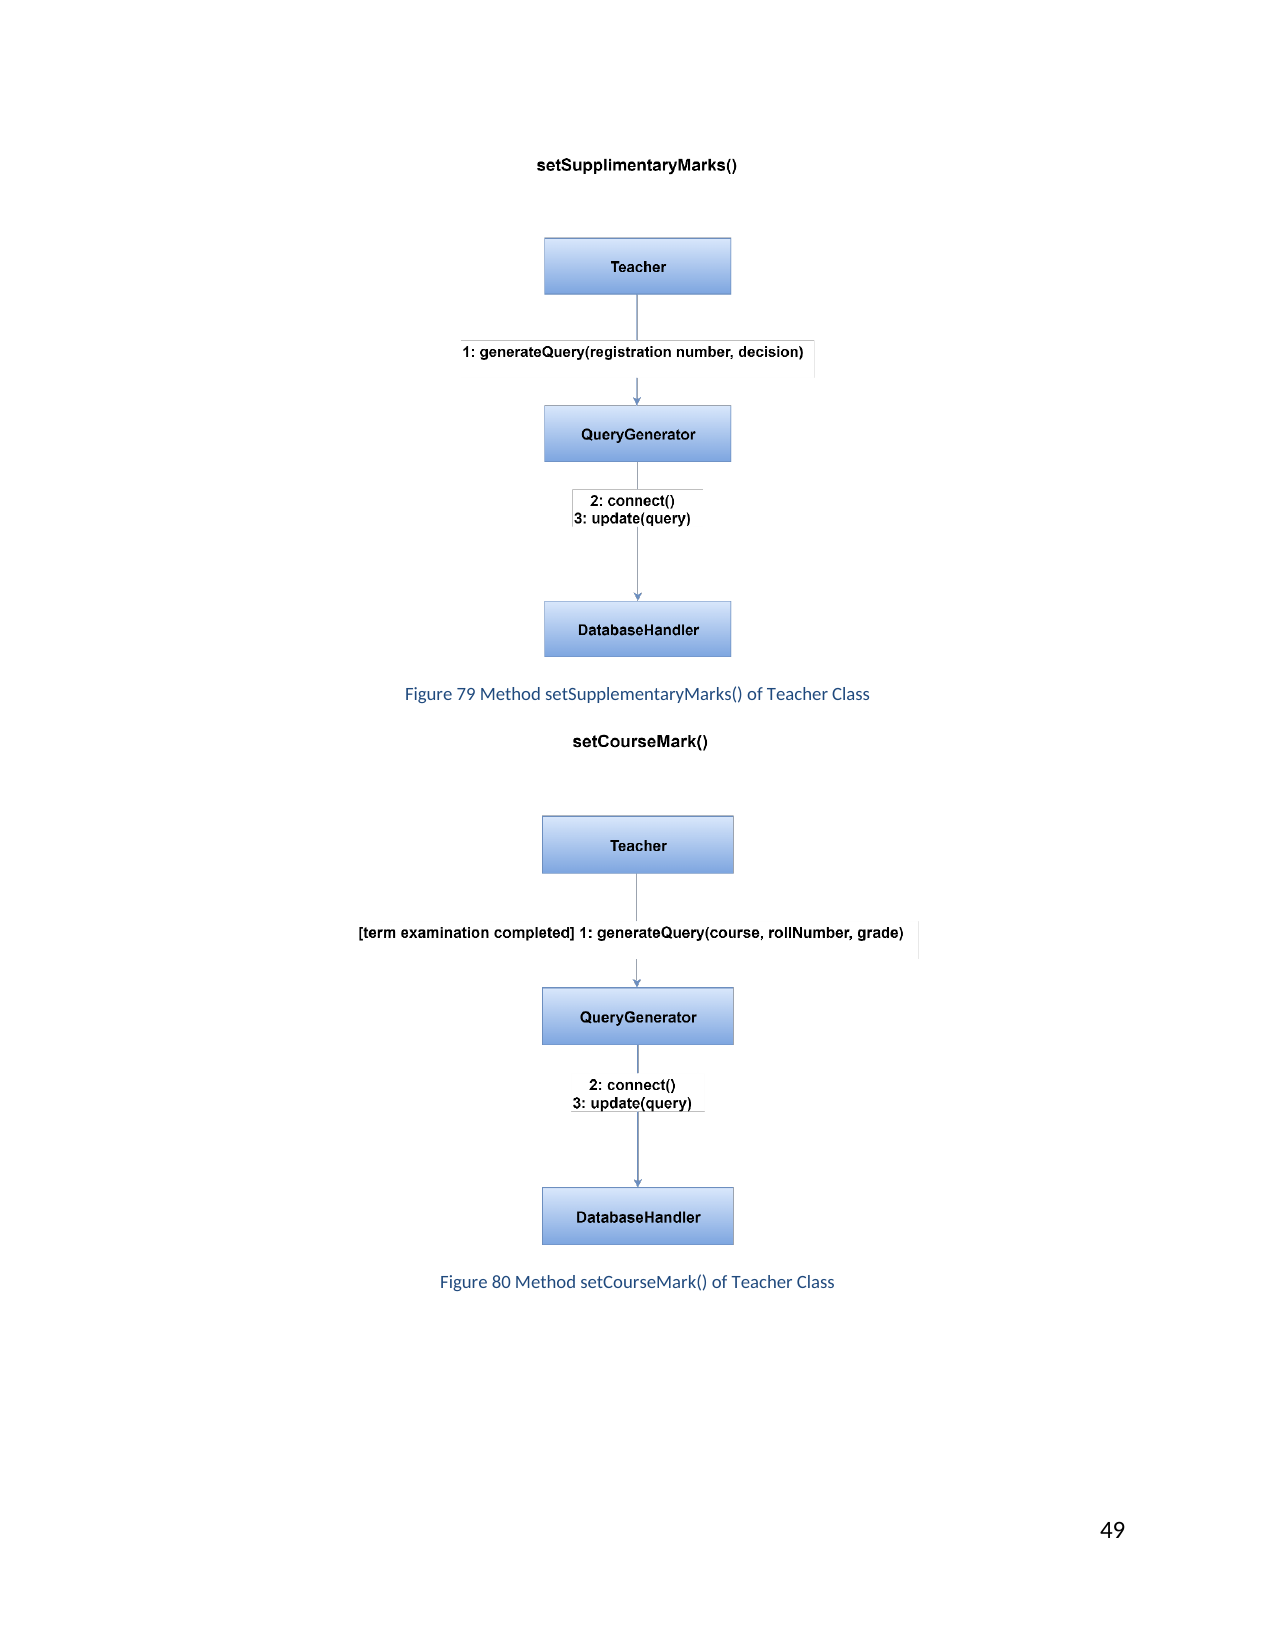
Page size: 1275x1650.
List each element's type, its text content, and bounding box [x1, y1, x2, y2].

text Figure 80 Method setCourseMark() of Teacher Class [150, 1270, 1125, 1293]
picture [356, 726, 919, 1245]
text Figure 79 Method setSupplementaryMarks() of Teacher Class [150, 682, 1125, 705]
picture [460, 150, 815, 657]
